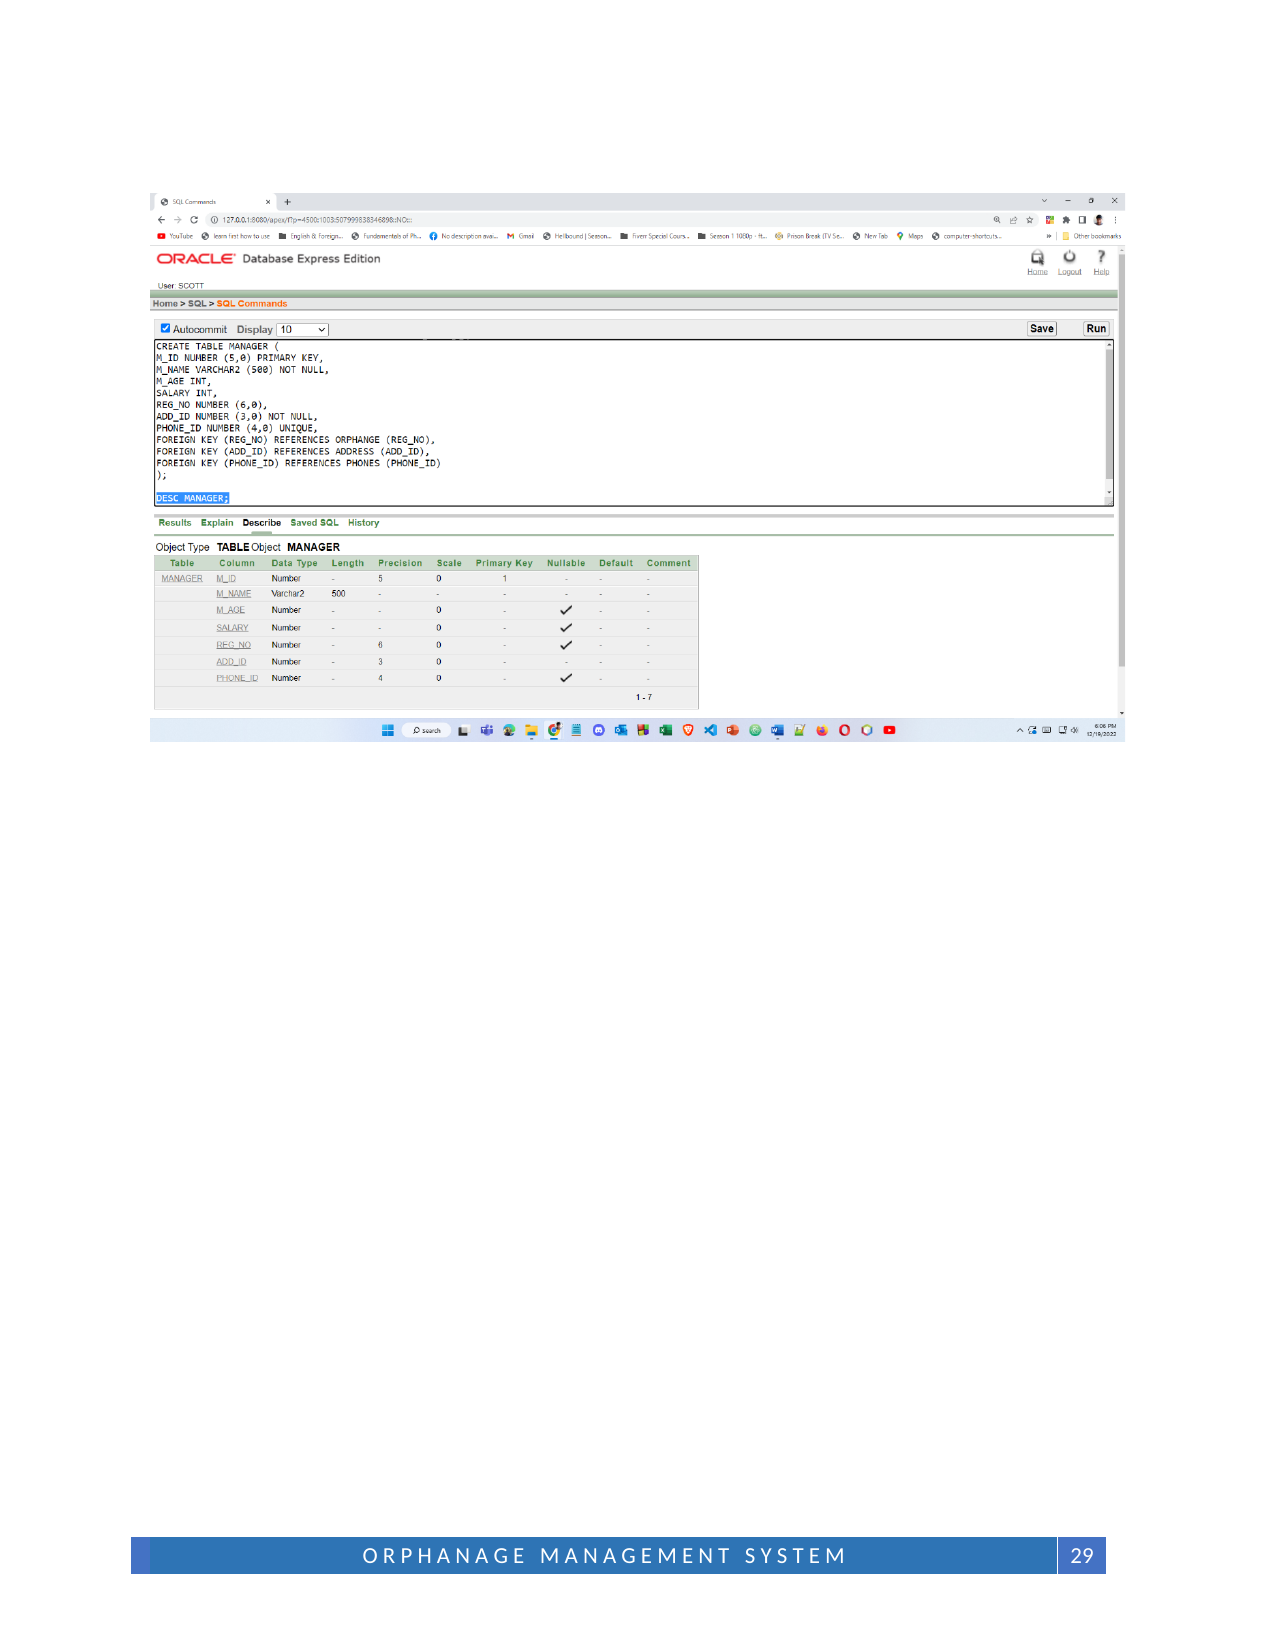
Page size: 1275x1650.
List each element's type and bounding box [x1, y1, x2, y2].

picture [150, 193, 1125, 742]
